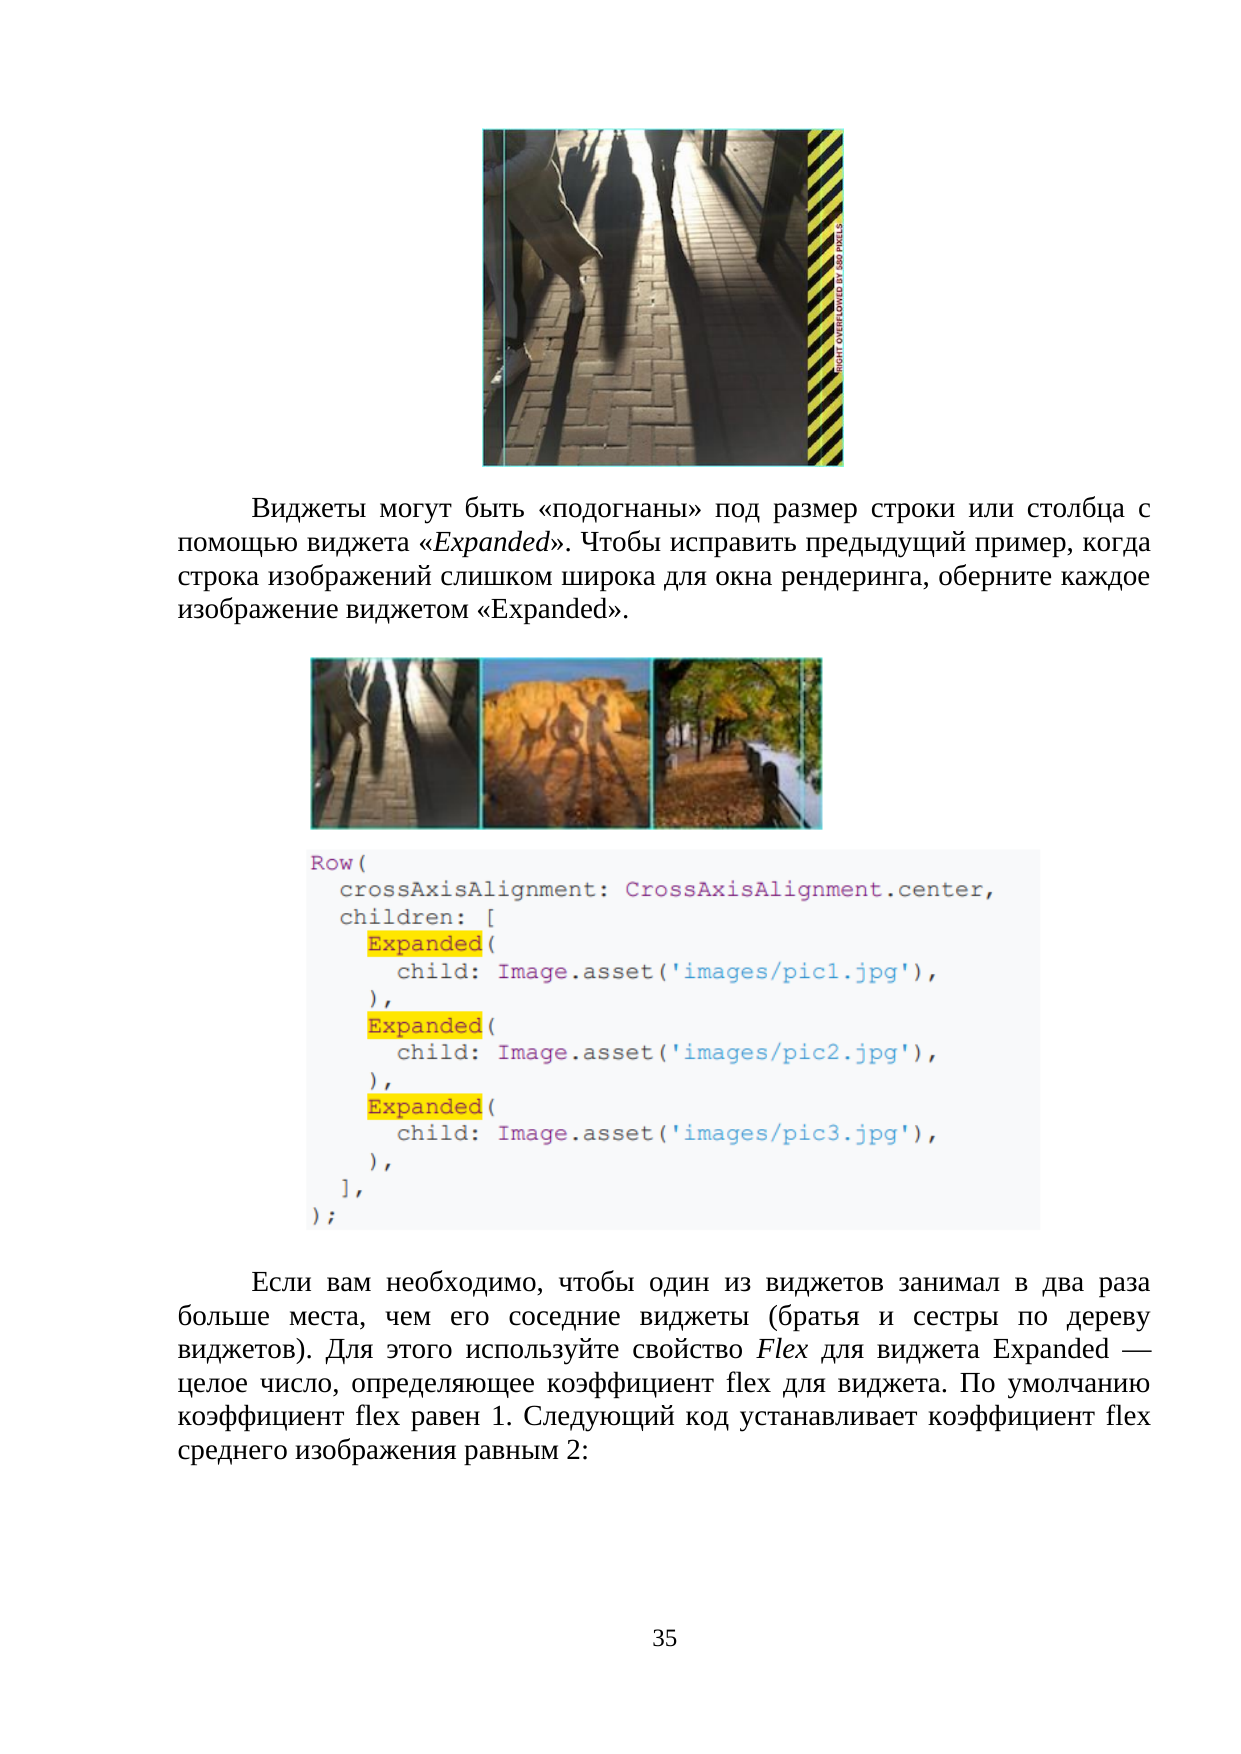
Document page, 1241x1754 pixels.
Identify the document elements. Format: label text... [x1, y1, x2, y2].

text Если вам необходимо, чтобы один из виджетов занимал в два раза больше места, чем его соседние виджеты (братья и сестры по дереву виджетов). Для этого используйте свойство Flex для виджета Expanded — целое число, определяющее коэффициент flex для виджета. По умолчанию коэффициент flex равен 1. Следующий код устанавливает коэффициент flex среднего изображения равным 2: [177, 1264, 1152, 1465]
picture [476, 118, 853, 468]
picture [288, 647, 1041, 1242]
text Виджеты могут быть «подогнаны» под размер строки или столбца с помощью виджета «Expanded». Чтобы исправить предыдущий пример, когда строка изображений слишком широка для окна рендеринга, оберните каждое изображение виджетом «Expanded». [177, 491, 1152, 625]
